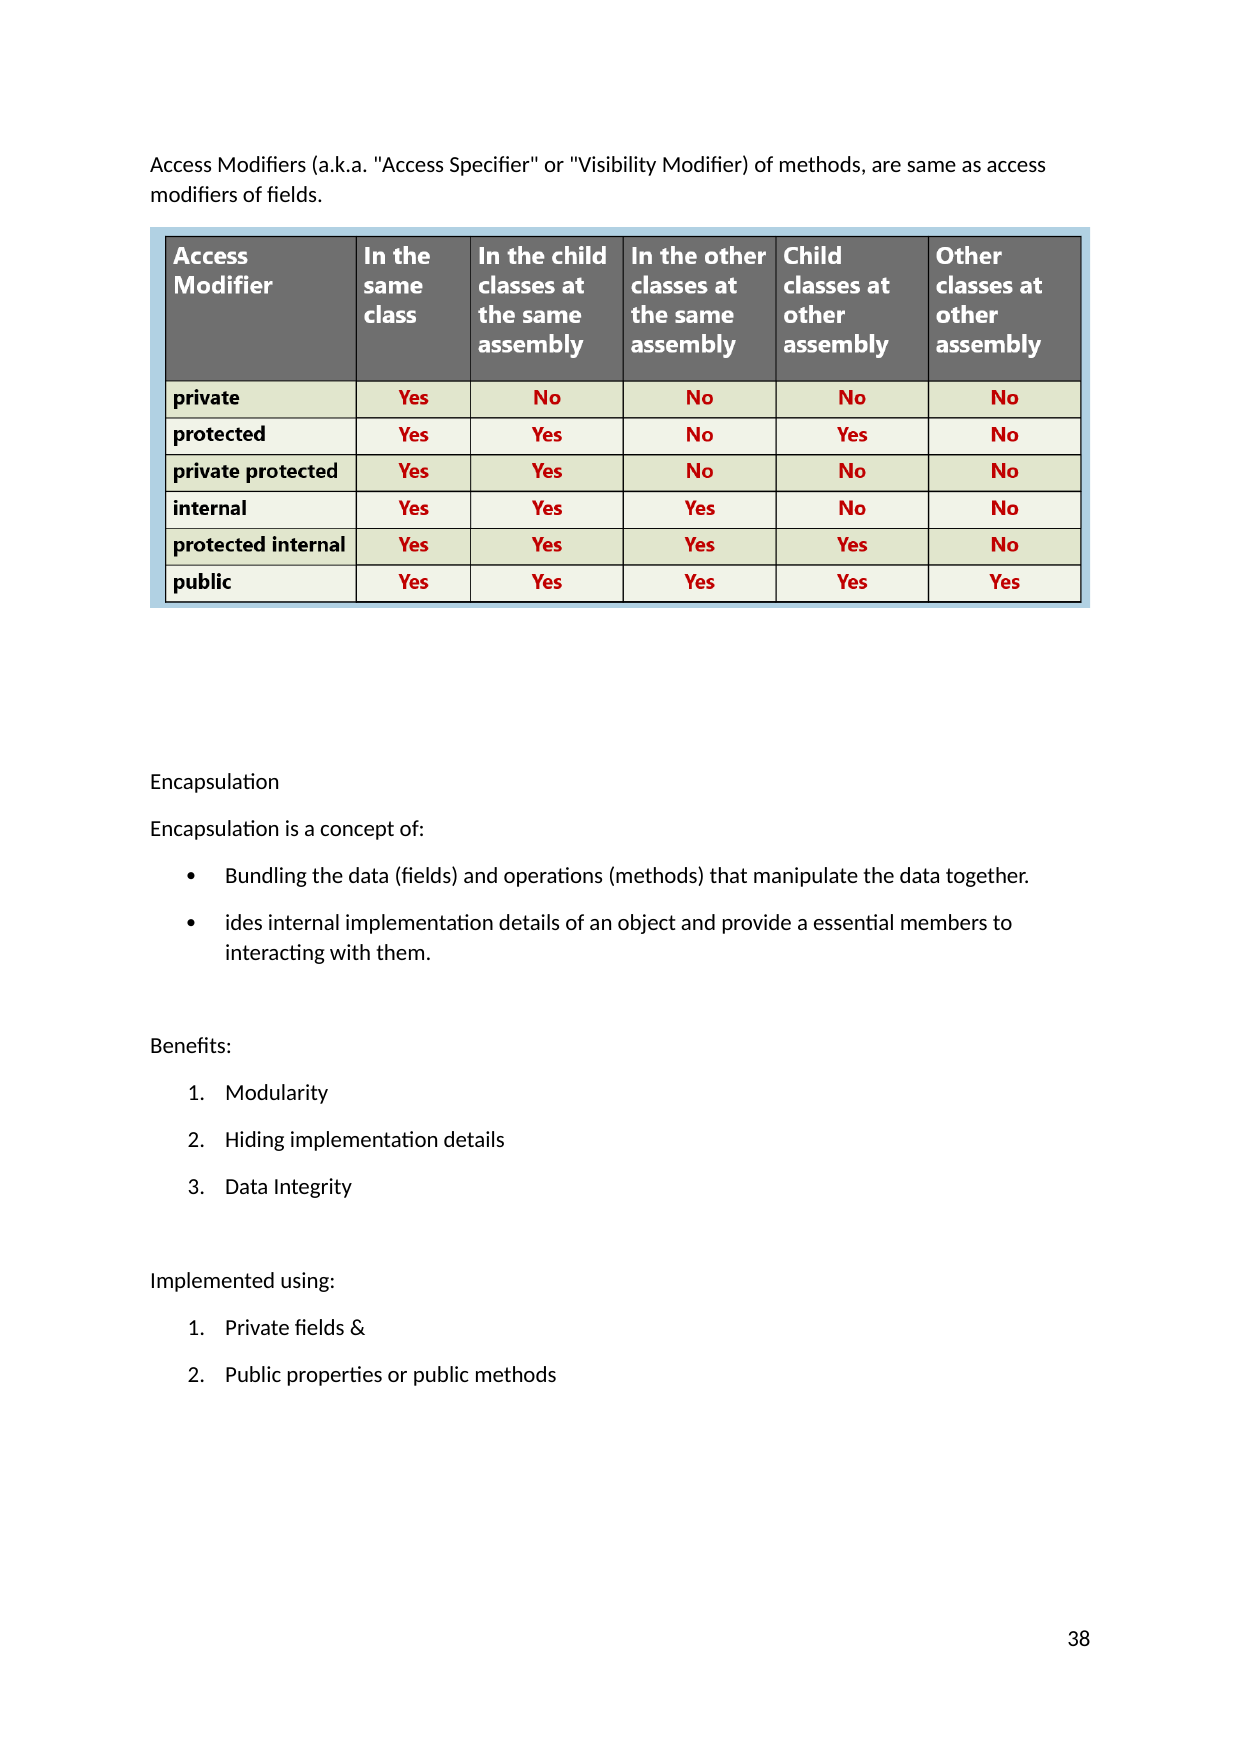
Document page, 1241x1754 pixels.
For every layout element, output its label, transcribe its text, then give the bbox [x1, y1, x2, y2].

picture [150, 227, 1091, 608]
list Modularity [187, 1078, 1090, 1107]
list Private fields & [187, 1313, 1090, 1341]
text Benefits: [150, 1032, 1090, 1060]
list Public properties or public methods [187, 1360, 1090, 1388]
list Hiding implementation details [187, 1125, 1090, 1153]
text Access Modifiers (a.k.a. "Access Specifier" or "Visibility Modifier) of methods, are same as access modifiers of fields. [150, 150, 1090, 208]
list Data Integrity [187, 1172, 1090, 1200]
text Implemented using: [150, 1266, 1090, 1294]
list ides internal implementation details of an object and provide a essential members to interacting with them. [187, 908, 1090, 966]
list Bundling the data (fields) and operations (methods) that manipulate the data together. [187, 861, 1090, 889]
text Encapsulation [150, 767, 1090, 795]
text Encapsulation is a concept of: [150, 814, 1090, 842]
